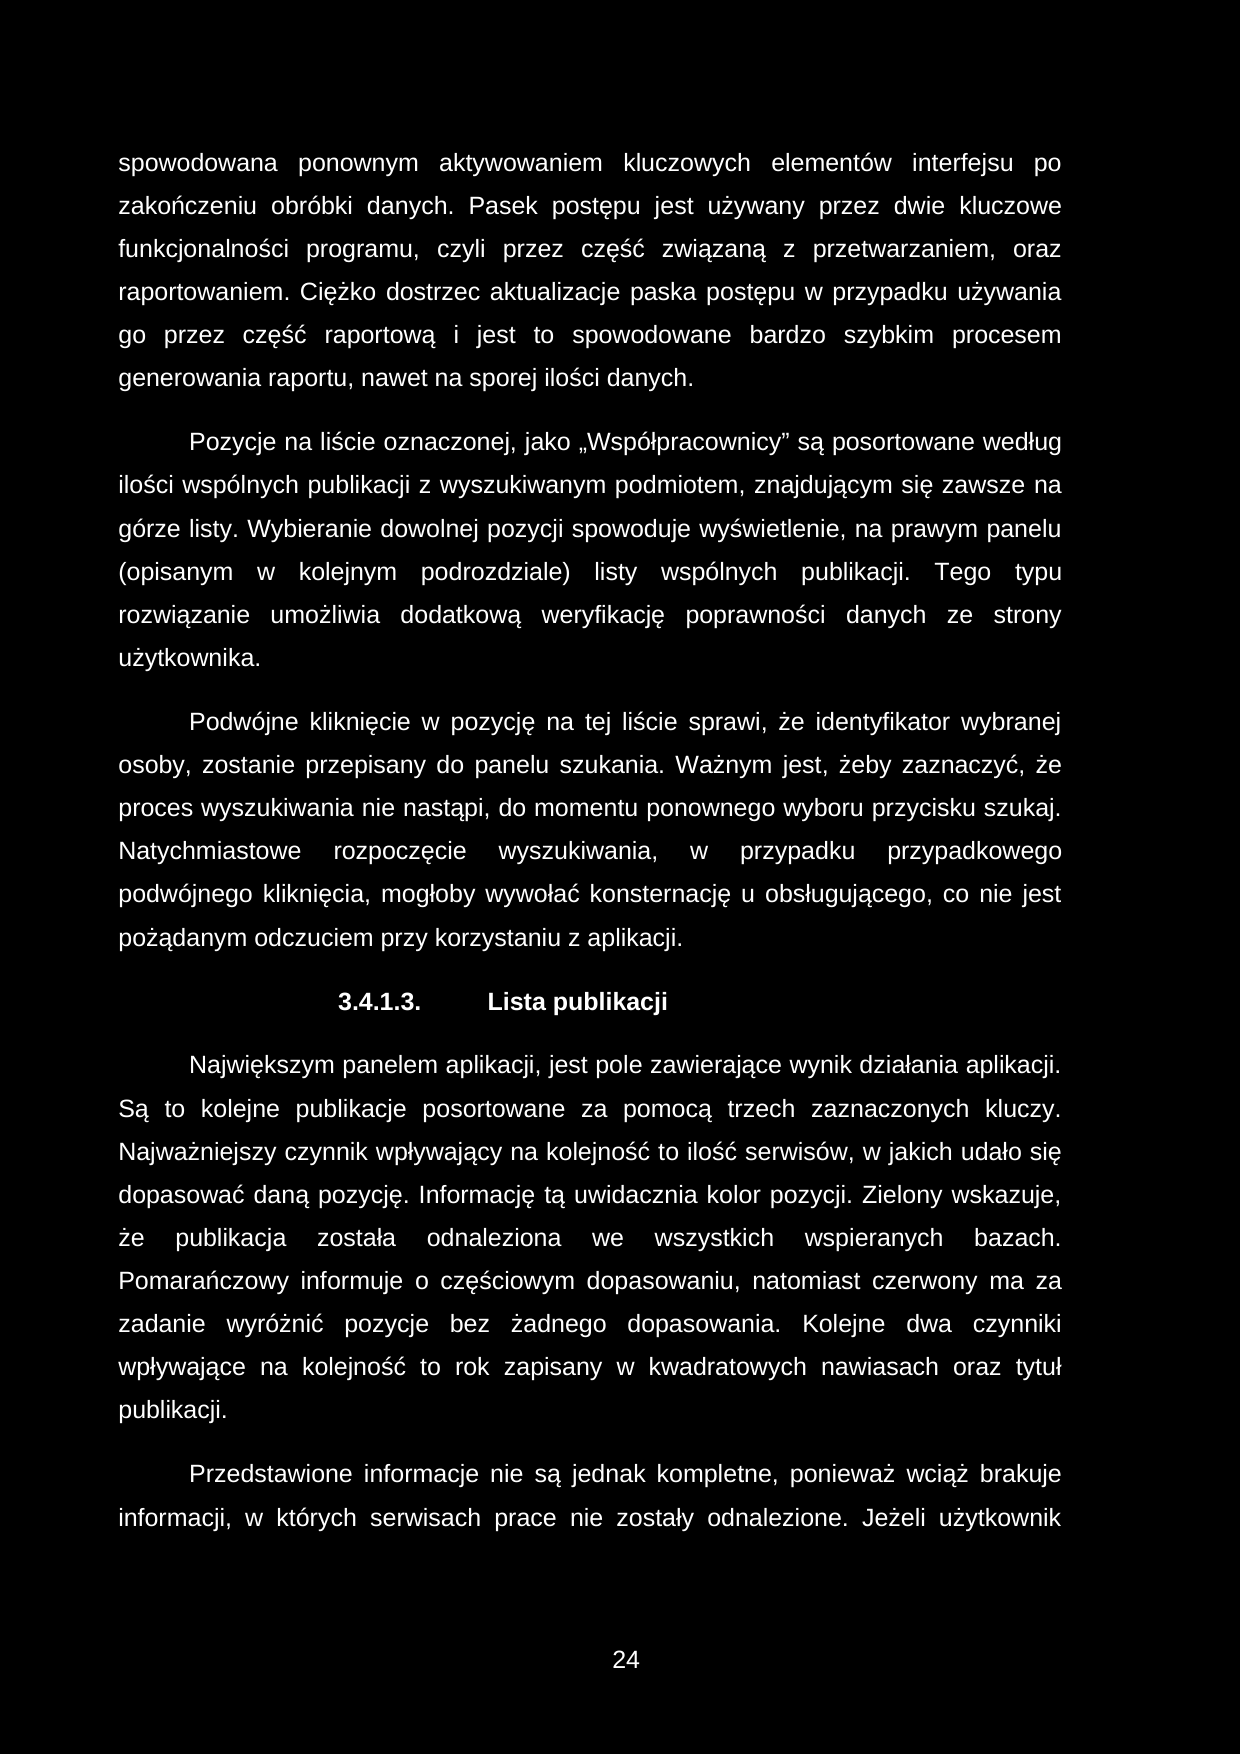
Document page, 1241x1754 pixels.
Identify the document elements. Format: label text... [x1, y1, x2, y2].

subtitle Lista publikacji [267, 986, 1063, 1015]
text Pozycje na liście oznaczonej, jako „Współpracownicy” są posortowane według ilości wspólnych publikacji z wyszukiwanym podmiotem, znajdującym się zawsze na górze listy. Wybieranie dowolnej pozycji spowoduje wyświetlenie, na prawym panelu (opisanym w kolejnym podrozdziale) listy wspólnych publikacji. Tego typu rozwiązanie umożliwia dodatkową weryfikację poprawności danych ze strony użytkownika. [118, 427, 1063, 672]
text Największym panelem aplikacji, jest pole zawierające wynik działania aplikacji. Są to kolejne publikacje posortowane za pomocą trzech zaznaczonych kluczy. Najważniejszy czynnik wpływający na kolejność to ilość serwisów, w jakich udało się dopasować daną pozycję. Informację tą uwidacznia kolor pozycji. Zielony wskazuje, że publikacja została odnaleziona we wszystkich wspieranych bazach. Pomarańczowy informuje o częściowym dopasowaniu, natomiast czerwony ma za zadanie wyróżnić pozycje bez żadnego dopasowania. Kolejne dwa czynniki wpływające na kolejność to rok zapisany w kwadratowych nawiasach oraz tytuł publikacji. [118, 1050, 1063, 1424]
text Podwójne kliknięcie w pozycję na tej liście sprawi, że identyfikator wybranej osoby, zostanie przepisany do panelu szukania. Ważnym jest, żeby zaznaczyć, że proces wyszukiwania nie nastąpi, do momentu ponownego wyboru przycisku szukaj. Natychmiastowe rozpoczęcie wyszukiwania, w przypadku przypadkowego podwójnego kliknięcia, mogłoby wywołać konsternację u obsługującego, co nie jest pożądanym odczuciem przy korzystaniu z aplikacji. [118, 707, 1063, 951]
